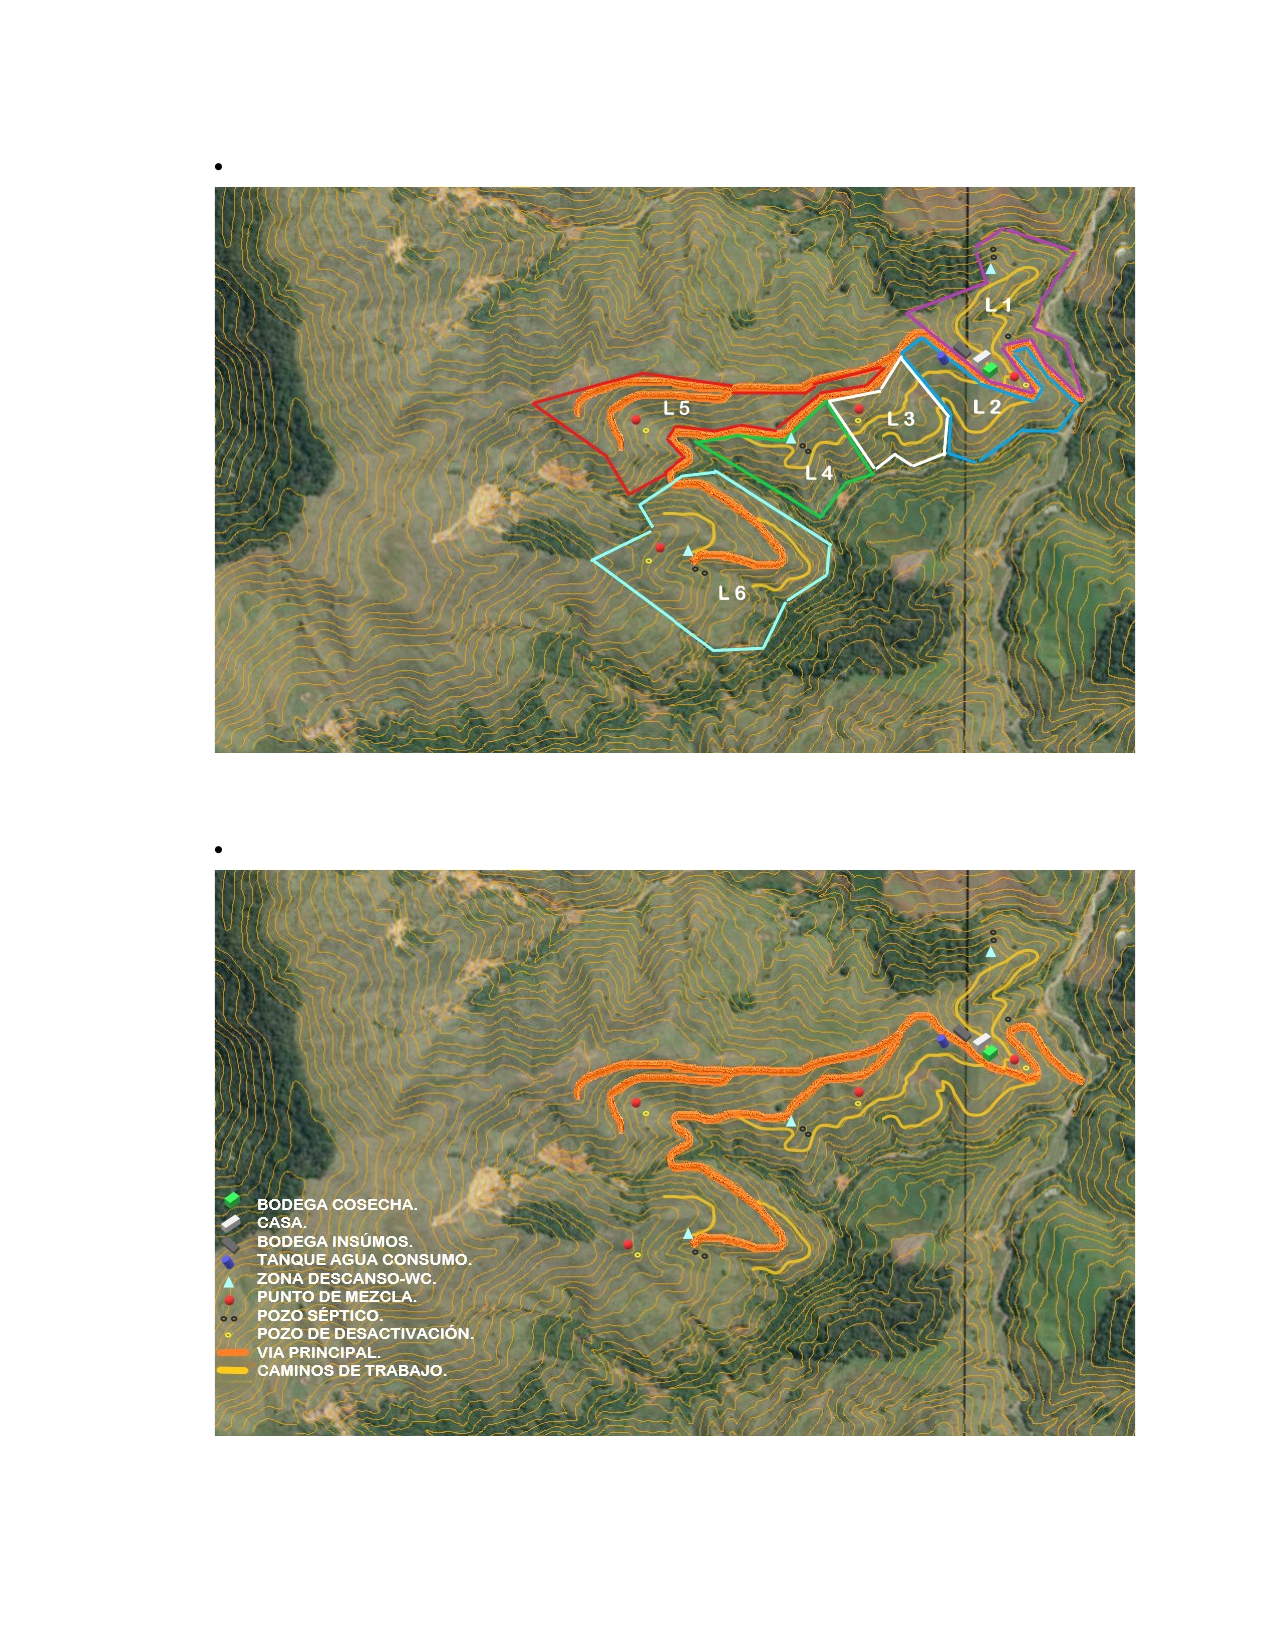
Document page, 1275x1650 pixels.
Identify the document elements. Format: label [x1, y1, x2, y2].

picture [214, 186, 1136, 753]
picture [214, 869, 1136, 1436]
